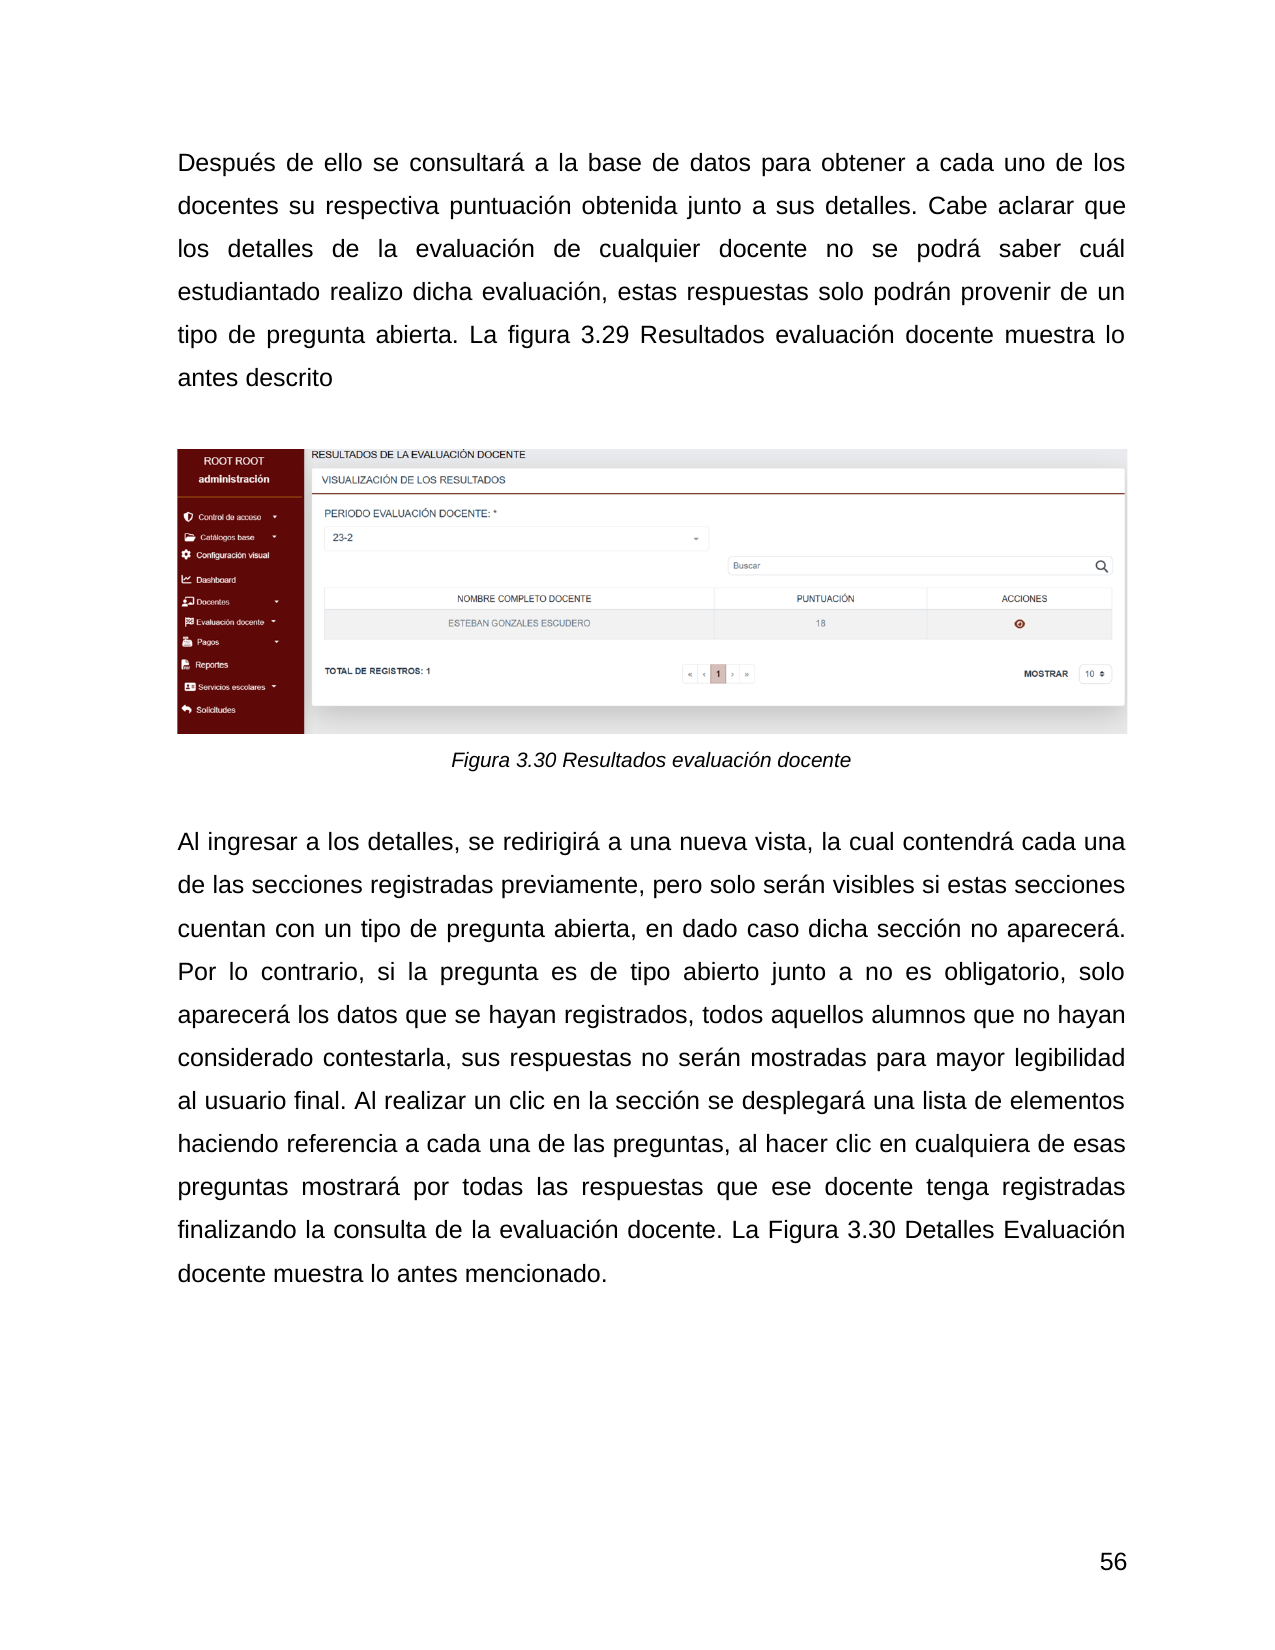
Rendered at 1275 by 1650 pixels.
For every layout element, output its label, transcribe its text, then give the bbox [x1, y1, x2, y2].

text Después de ello se consultará a la base de datos para obtener a cada uno de los docentes su respectiva puntuación obtenida junto a sus detalles. Cabe aclarar que los detalles de la evaluación de cualquier docente no se podrá saber cuál estudiantado realizo dicha evaluación, estas respuestas solo podrán provenir de un tipo de pregunta abierta. La figura 3.29 Resultados evaluación docente muestra lo antes descrito [177, 148, 1127, 392]
picture [177, 449, 1128, 734]
text Al ingresar a los detalles, se redirigirá a una nueva vista, la cual contendrá cada una de las secciones registradas previamente, pero solo serán visibles si estas secciones cuentan con un tipo de pregunta abierta, en dado caso dicha sección no aparecerá. Por lo contrario, si la pregunta es de tipo abierto junto a no es obligatorio, solo aparecerá los datos que se hayan registrados, todos aquellos alumnos que no hayan considerado contestarla, sus respuestas no serán mostradas para mayor legibilidad al usuario final. Al realizar un clic en la sección se desplegará una lista de elementos haciendo referencia a cada una de las preguntas, al hacer clic en cualquiera de esas preguntas mostrará por todas las respuestas que ese docente tenga registradas finalizando la consulta de la evaluación docente. La Figura 3.30 Detalles Evaluación docente muestra lo antes mencionado. [177, 827, 1127, 1287]
